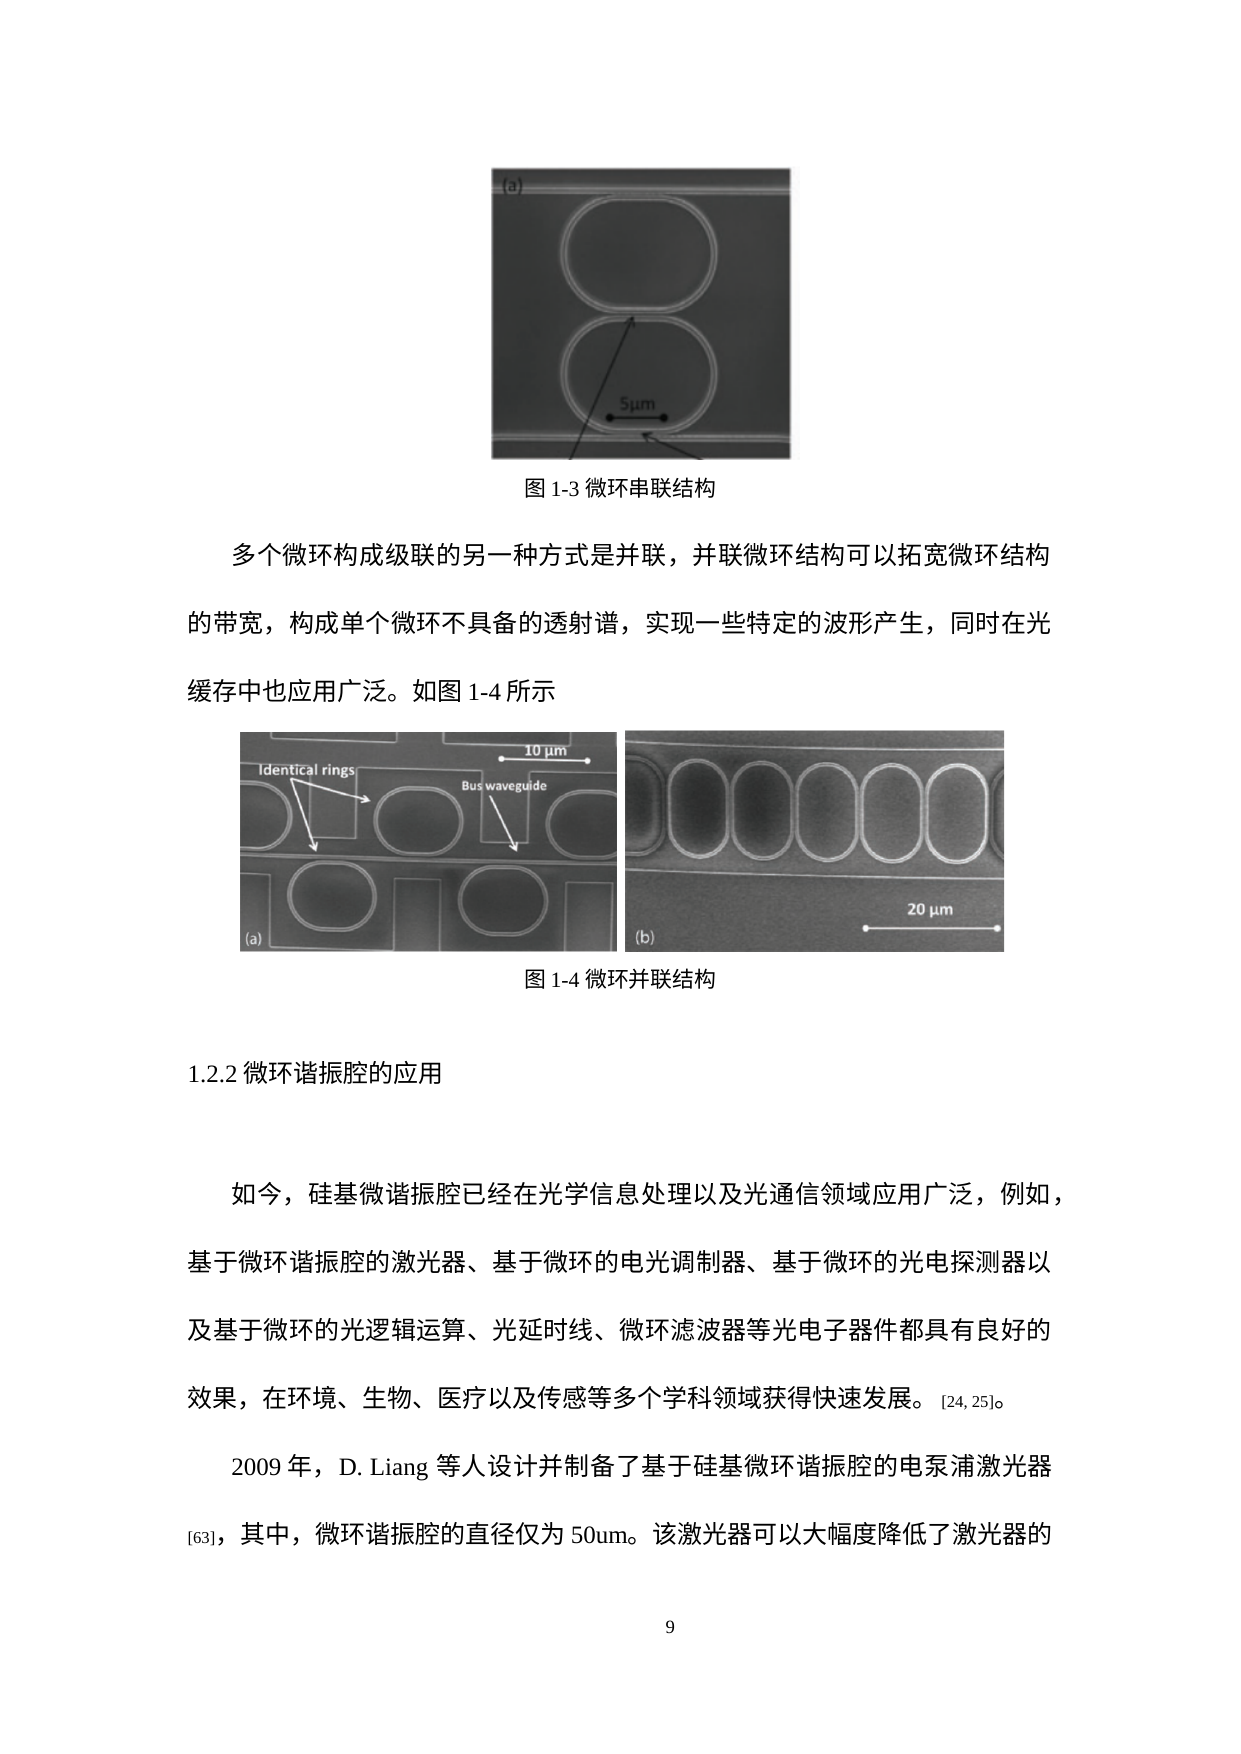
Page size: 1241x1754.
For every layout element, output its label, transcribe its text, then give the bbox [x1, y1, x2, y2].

text 如今，硅基微谐振腔已经在光学信息处理以及光通信领域应用广泛，例如，基于微环谐振腔的激光器、基于微环的电光调制器、基于微环的光电探测器以及基于微环的光逻辑运算、光延时线、微环滤波器等光电子器件都具有良好的效果，在环境、生物、医疗以及传感等多个学科领域获得快速发展。 [24, 25]。 [187, 1159, 1053, 1431]
text 图1-4 微环并联结构 [187, 961, 1053, 995]
picture [484, 163, 800, 460]
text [187, 1431, 1053, 1567]
text 图1-3 微环串联结构 [187, 469, 1053, 503]
subtitle 1.2.2 微环谐振腔的应用 [187, 1038, 1053, 1106]
text 多个微环构成级联的另一种方式是并联，并联微环结构可以拓宽微环结构的带宽，构成单个微环不具备的透射谱，实现一些特定的波形产生，同时在光缓存中也应用广泛。如图1-4所示 [187, 519, 1053, 723]
picture [236, 726, 1005, 957]
